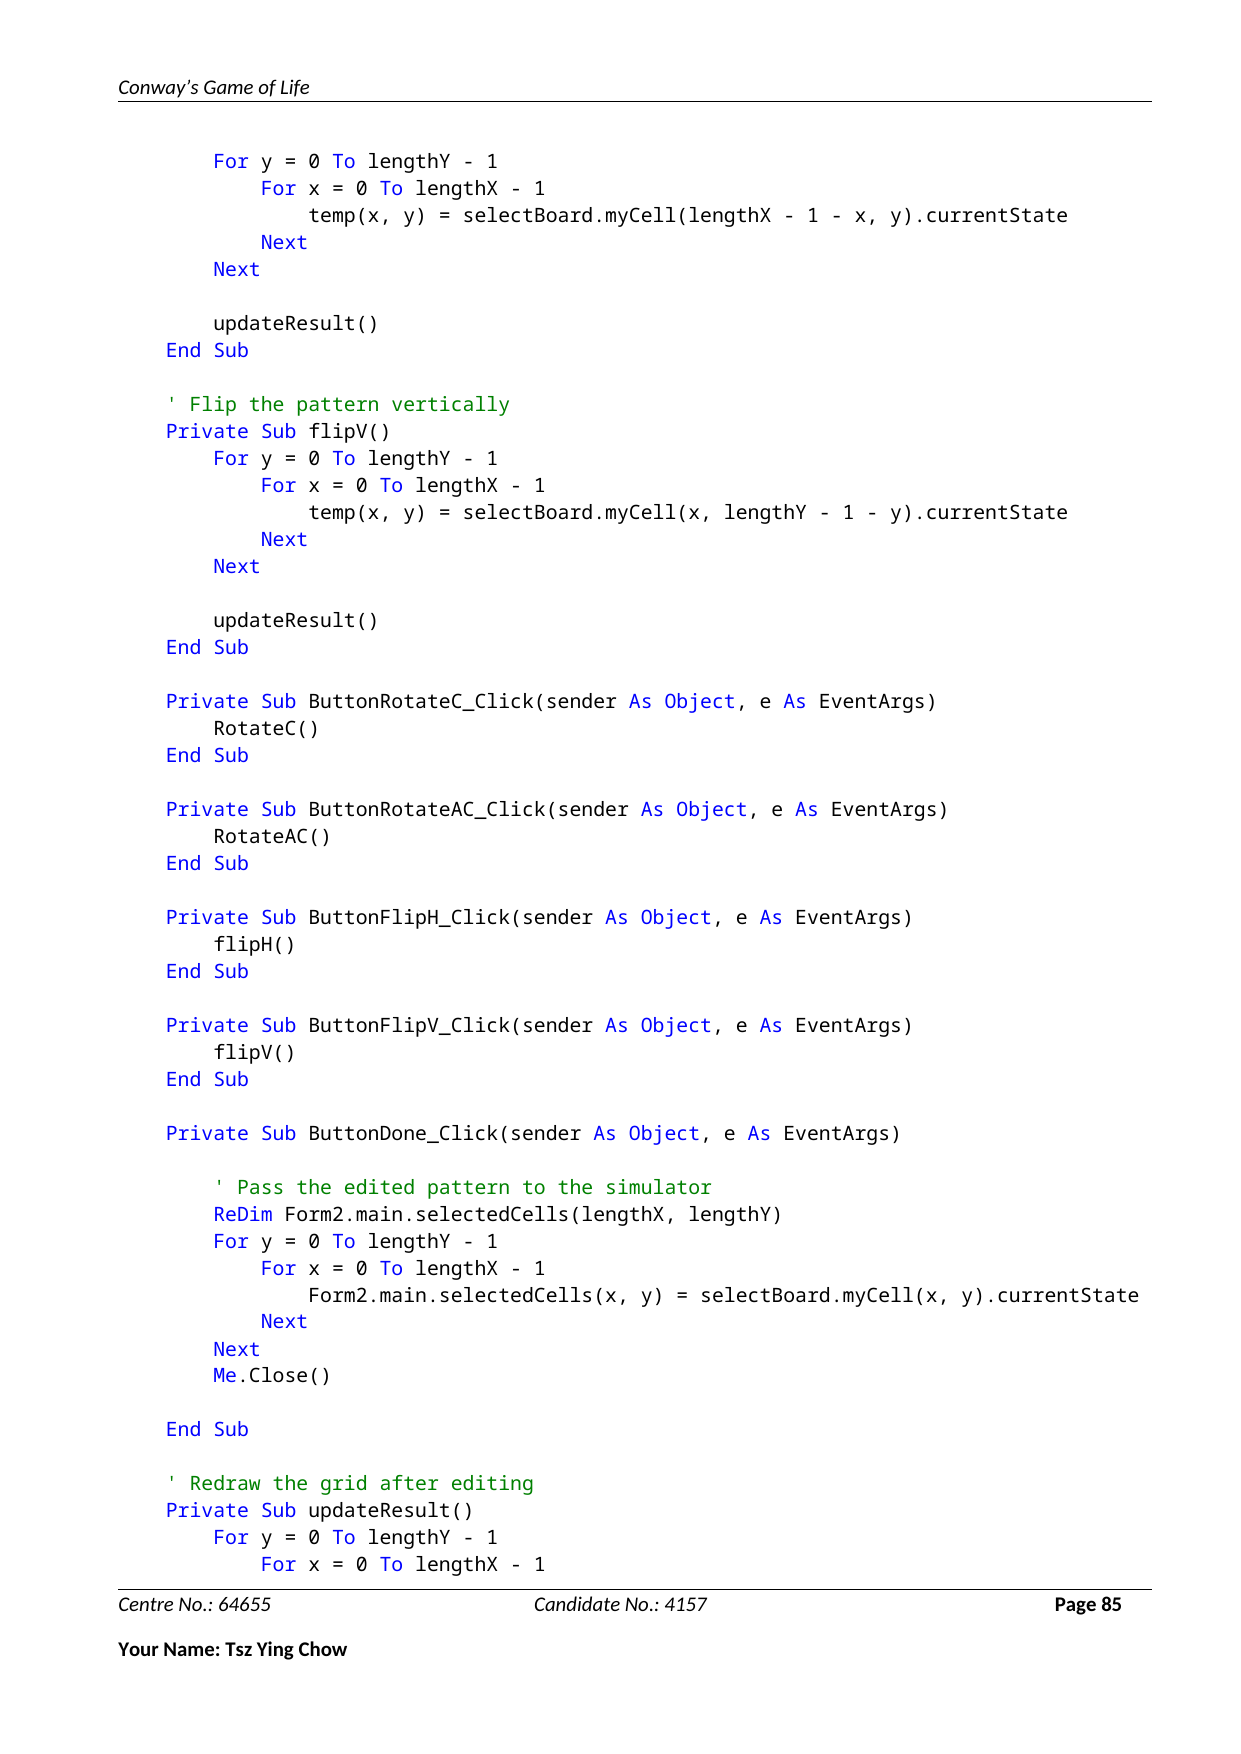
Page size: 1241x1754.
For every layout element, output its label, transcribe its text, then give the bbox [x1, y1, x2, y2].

text ' Pass the edited pattern to the simulator [118, 1173, 1152, 1200]
text For x = 0 To lengthX - 1 [118, 1254, 1152, 1281]
text For y = 0 To lengthY - 1 [118, 444, 1152, 471]
text For y = 0 To lengthY - 1 [118, 1227, 1152, 1254]
text End Sub [118, 1065, 1152, 1092]
text RotateAC() [118, 822, 1152, 849]
text flipH() [118, 930, 1152, 957]
text Private Sub ButtonRotateC_Click(sender As Object, e As EventArgs) [118, 687, 1152, 714]
text End Sub [118, 1416, 1152, 1443]
text temp(x, y) = selectBoard.myCell(lengthX - 1 - x, y).currentState [118, 202, 1152, 229]
text Next [118, 256, 1152, 283]
text Next [118, 1335, 1152, 1362]
text End Sub [118, 849, 1152, 876]
text Next [118, 552, 1152, 579]
text Next [118, 525, 1152, 552]
text flipV() [118, 1038, 1152, 1065]
text ' Flip the pattern vertically [118, 391, 1152, 417]
text Form2.main.selectedCells(x, y) = selectBoard.myCell(x, y).currentState [118, 1281, 1152, 1308]
text ' Redraw the grid after editing [118, 1470, 1152, 1497]
text For y = 0 To lengthY - 1 [118, 1524, 1152, 1551]
text For y = 0 To lengthY - 1 [118, 148, 1152, 175]
text Private Sub updateResult() [118, 1497, 1152, 1524]
text For x = 0 To lengthX - 1 [118, 175, 1152, 202]
text Next [118, 1308, 1152, 1335]
text Private Sub ButtonFlipV_Click(sender As Object, e As EventArgs) [118, 1011, 1152, 1038]
text updateResult() [118, 606, 1152, 633]
text Private Sub ButtonFlipH_Click(sender As Object, e As EventArgs) [118, 903, 1152, 930]
text End Sub [118, 633, 1152, 660]
text Private Sub flipV() [118, 417, 1152, 444]
text End Sub [118, 957, 1152, 984]
text ReDim Form2.main.selectedCells(lengthX, lengthY) [118, 1200, 1152, 1227]
text updateResult() [118, 309, 1152, 337]
text Me.Close() [118, 1362, 1152, 1389]
text End Sub [118, 741, 1152, 768]
text RotateC() [118, 714, 1152, 741]
text For x = 0 To lengthX - 1 [118, 471, 1152, 498]
text Private Sub ButtonDone_Click(sender As Object, e As EventArgs) [118, 1119, 1152, 1146]
text End Sub [118, 337, 1152, 363]
text temp(x, y) = selectBoard.myCell(x, lengthY - 1 - y).currentState [118, 498, 1152, 525]
text Private Sub ButtonRotateAC_Click(sender As Object, e As EventArgs) [118, 795, 1152, 822]
text For x = 0 To lengthX - 1 [118, 1551, 1152, 1578]
text Next [118, 229, 1152, 256]
